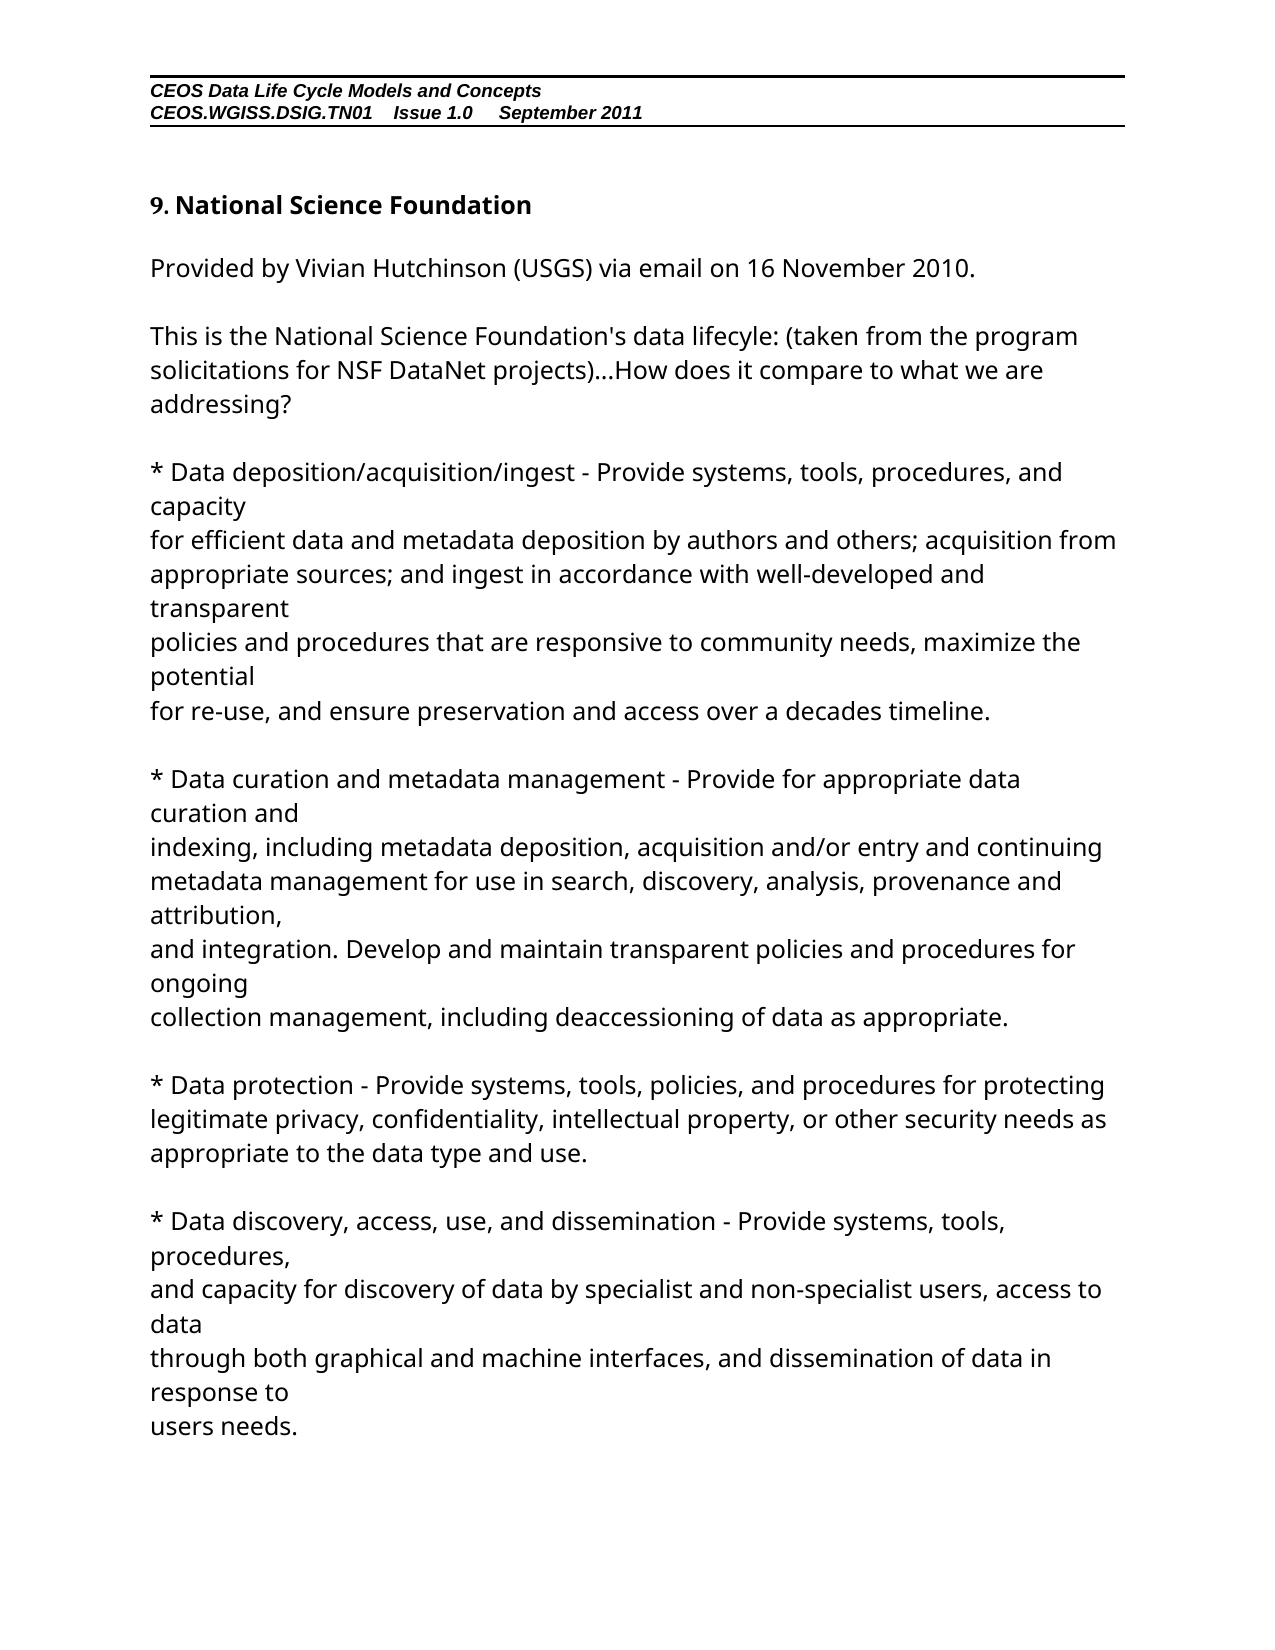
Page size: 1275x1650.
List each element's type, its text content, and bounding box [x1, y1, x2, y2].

text collection management, including deaccessioning of data as appropriate. [150, 1000, 1125, 1034]
text This is the National Science Foundation's data lifecyle: (taken from the program [150, 318, 1125, 352]
text for efficient data and metadata deposition by authors and others; acquisition from [150, 523, 1125, 557]
text through both graphical and machine interfaces, and dissemination of data in response to [150, 1340, 1125, 1408]
text solicitations for NSF DataNet projects)...How does it compare to what we are [150, 352, 1125, 387]
text policies and procedures that are responsive to community needs, maximize the potential [150, 625, 1125, 693]
text * Data deposition/acquisition/ingest - Provide systems, tools, procedures, and capacity [150, 455, 1125, 523]
text users needs. [150, 1408, 1125, 1442]
text indexing, including metadata deposition, acquisition and/or entry and continuing [150, 829, 1125, 863]
text and integration. Develop and maintain transparent policies and procedures for ongoing [150, 932, 1125, 1000]
text addressing? [150, 387, 1125, 421]
text metadata management for use in search, discovery, analysis, provenance and attribution, [150, 863, 1125, 932]
text and capacity for discovery of data by specialist and non-specialist users, access to data [150, 1272, 1125, 1340]
text * Data protection - Provide systems, tools, policies, and procedures for protecting [150, 1068, 1125, 1102]
text for re-use, and ensure preservation and access over a decades timeline. [150, 693, 1125, 727]
text * Data discovery, access, use, and dissemination - Provide systems, tools, procedures, [150, 1204, 1125, 1272]
text appropriate sources; and ingest in accordance with well-developed and transparent [150, 557, 1125, 625]
text Provided by Vivian Hutchinson (USGS) via email on 16 November 2010. [150, 250, 1125, 284]
text * Data curation and metadata management - Provide for appropriate data curation and [150, 761, 1125, 829]
text appropriate to the data type and use. [150, 1136, 1125, 1170]
text legitimate privacy, confidentiality, intellectual property, or other security needs as [150, 1102, 1125, 1136]
text 9. National Science Foundation [150, 187, 1125, 222]
